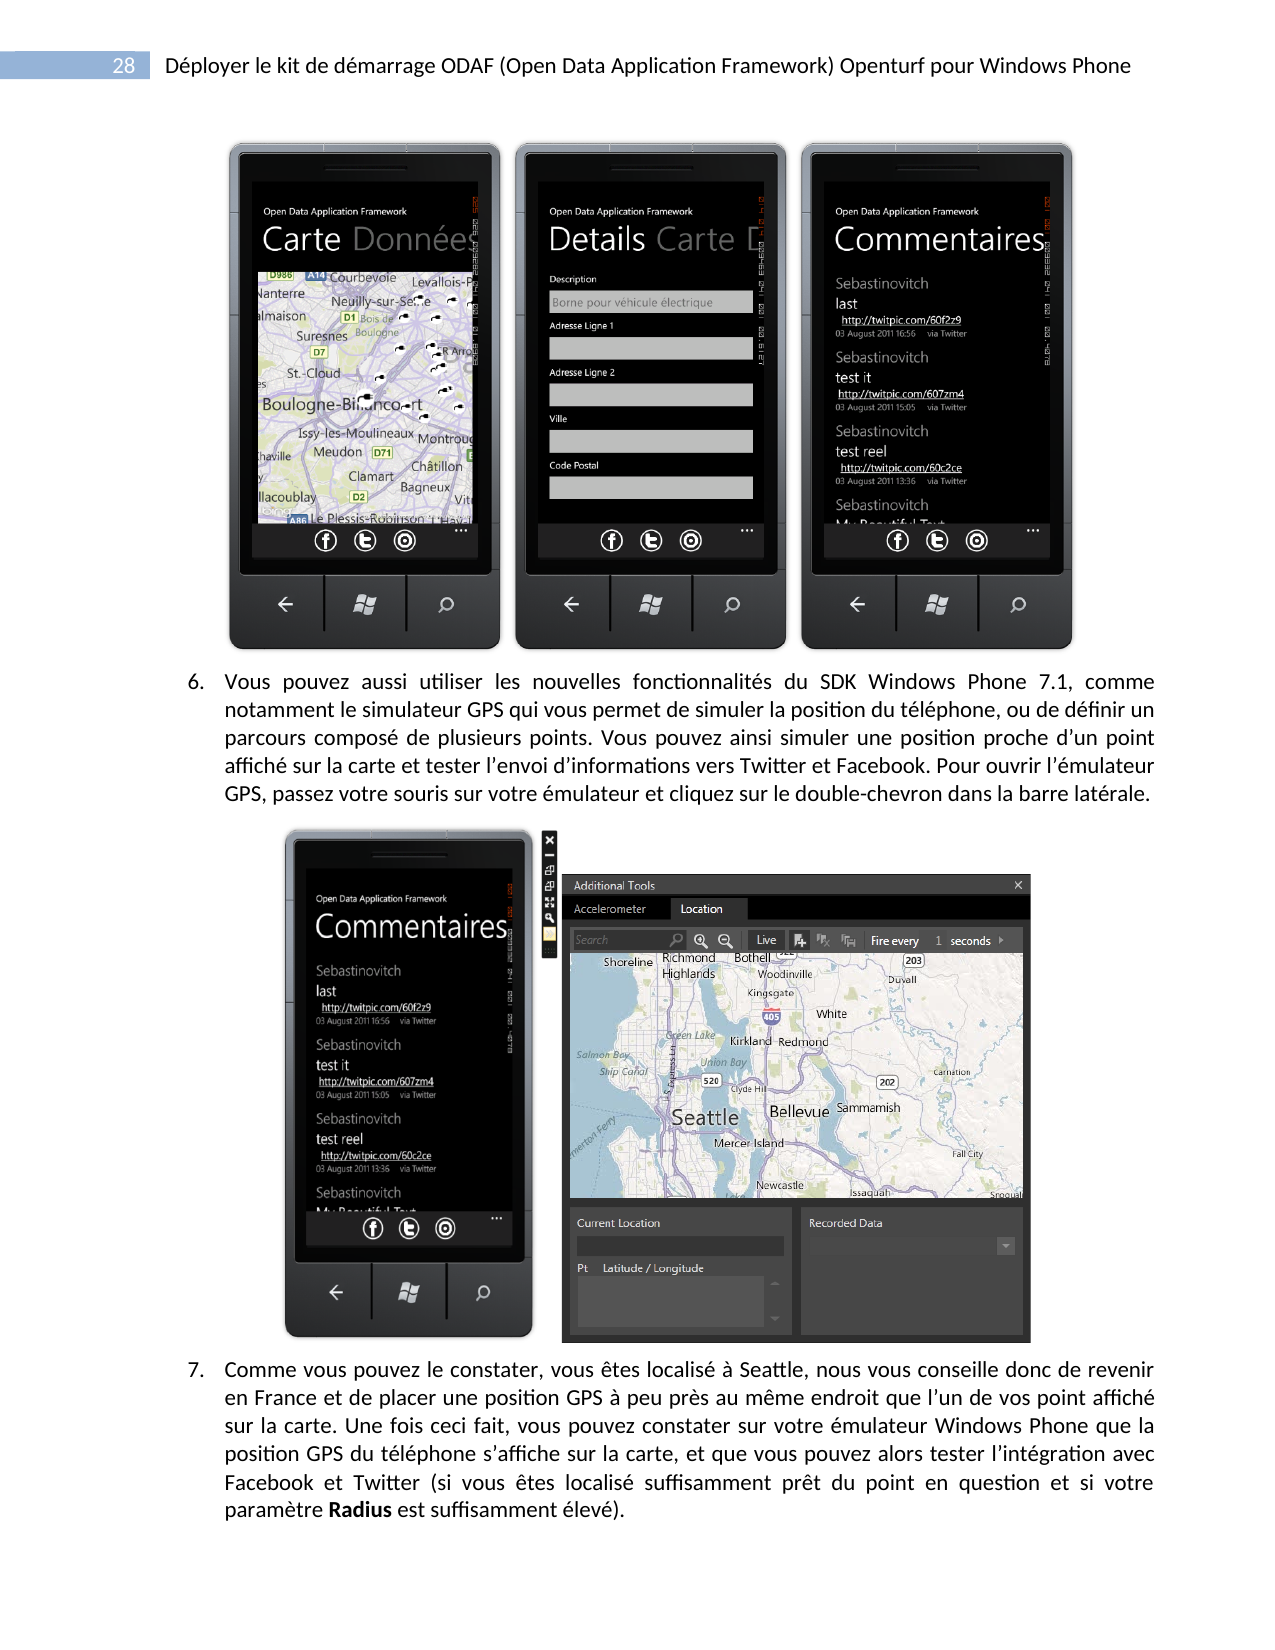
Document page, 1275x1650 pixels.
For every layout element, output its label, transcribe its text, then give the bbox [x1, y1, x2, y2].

list Vous pouvez aussi utiliser les nouvelles fonctionnalités du SDK Windows Phone 7.1, comme notamment le simulateur GPS qui vous permet de simuler la position du téléphone, ou de définir un parcours composé de plusieurs points. Vous pouvez ainsi simuler une position proche d’un point affiché sur la carte et tester l’envoi d’informations vers Twitter et Facebook. Pour ouvrir l’émulateur GPS, passez votre souris sur votre émulateur et cliquez sur le double-chevron dans la barre latérale. [187, 667, 1155, 807]
picture [223, 135, 1082, 655]
list Comme vous pouvez le constater, vous êtes localisé à Seattle, nous vous conseille donc de revenir en France et de placer une position GPS à peu près au même endroit que l’un de vos point affiché sur la carte. Une fois ceci fait, vous pouvez constater sur votre émulateur Windows Phone que la position GPS du téléphone s’affiche sur la carte, et que vous pouvez alors tester l’intégration avec Facebook et Twitter (si vous êtes localisé suffisamment prêt du point en question et si votre paramètre Radius est suffisamment élevé). [187, 1356, 1155, 1524]
picture [274, 819, 1031, 1343]
